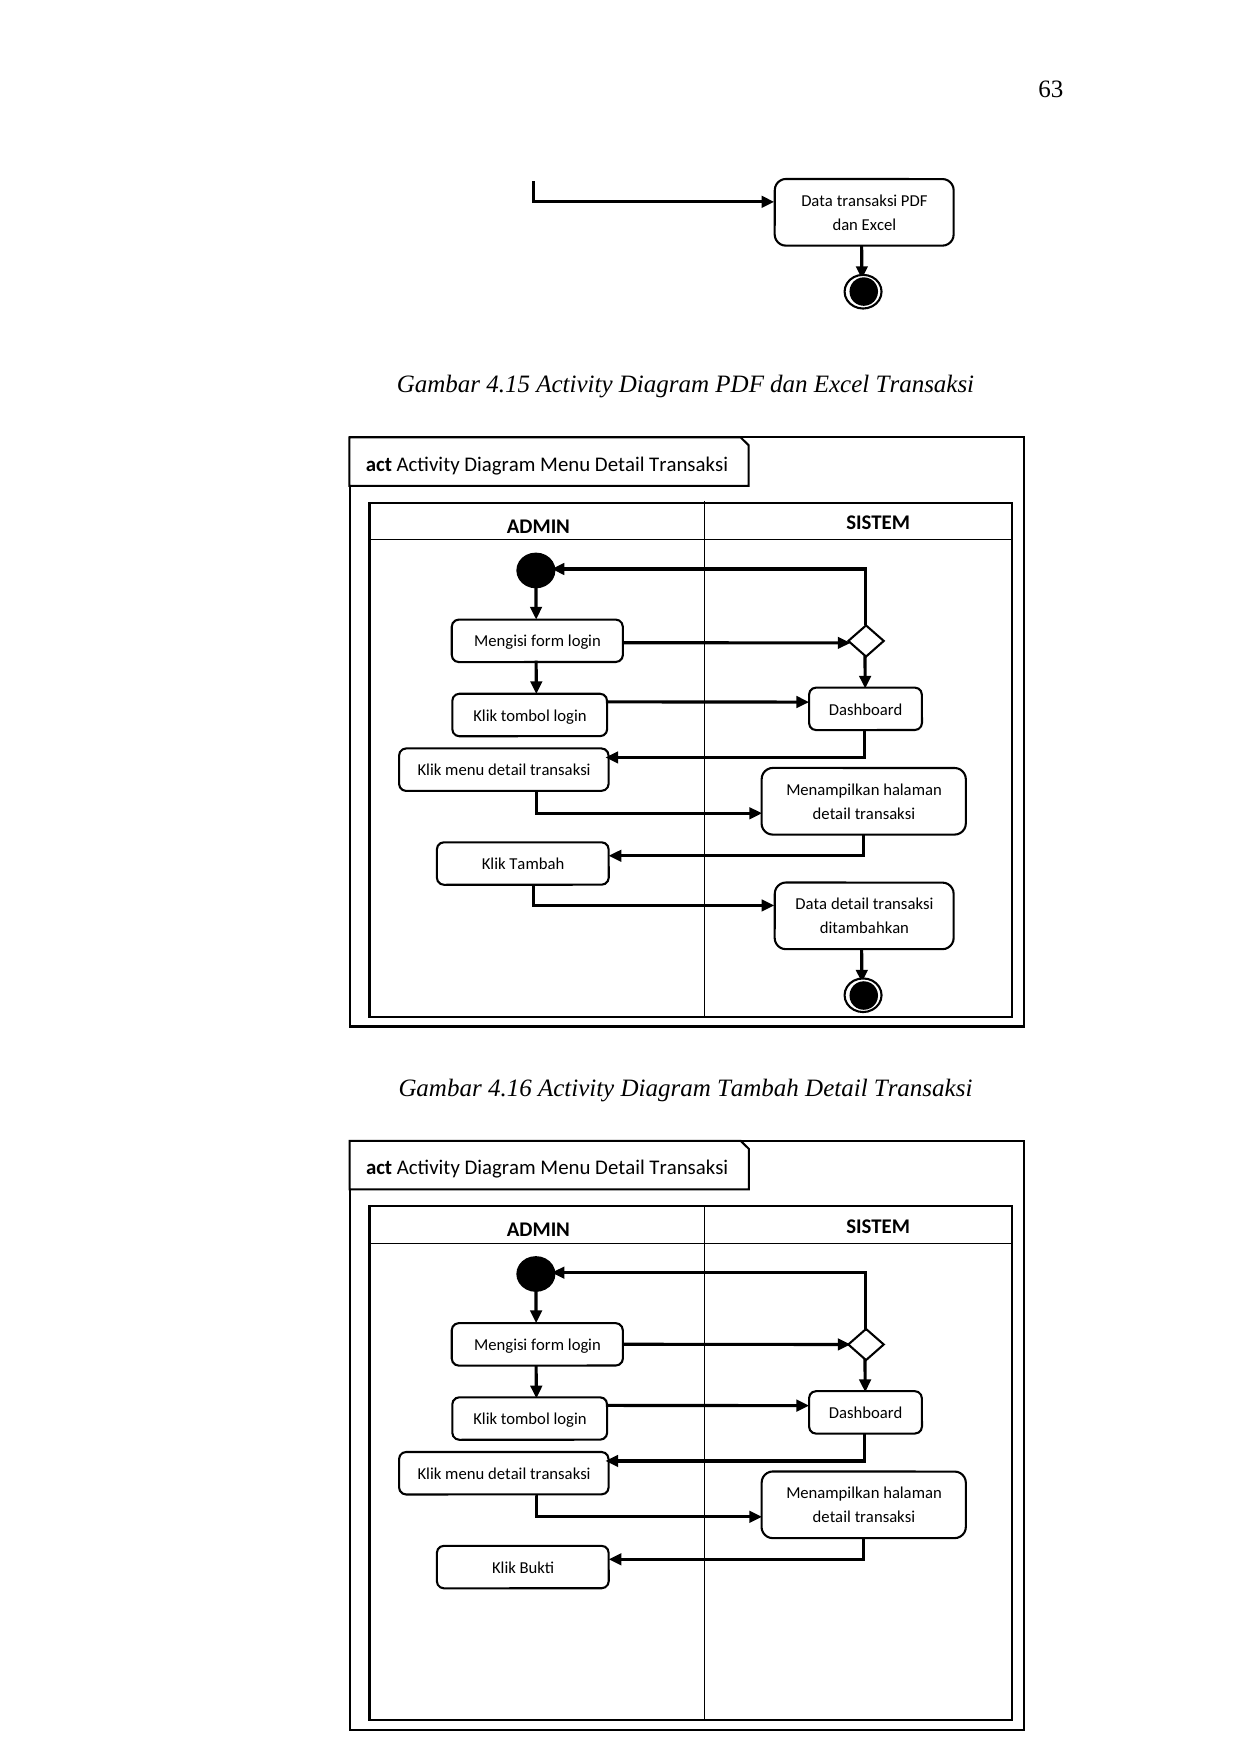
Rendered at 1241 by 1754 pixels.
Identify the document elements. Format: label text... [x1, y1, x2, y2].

text Gambar 4.16 Activity Diagram Tambah Detail Transaksi [310, 1073, 1063, 1101]
text Gambar 4.15 Activity Diagram PDF dan Excel Transaksi [310, 369, 1063, 398]
